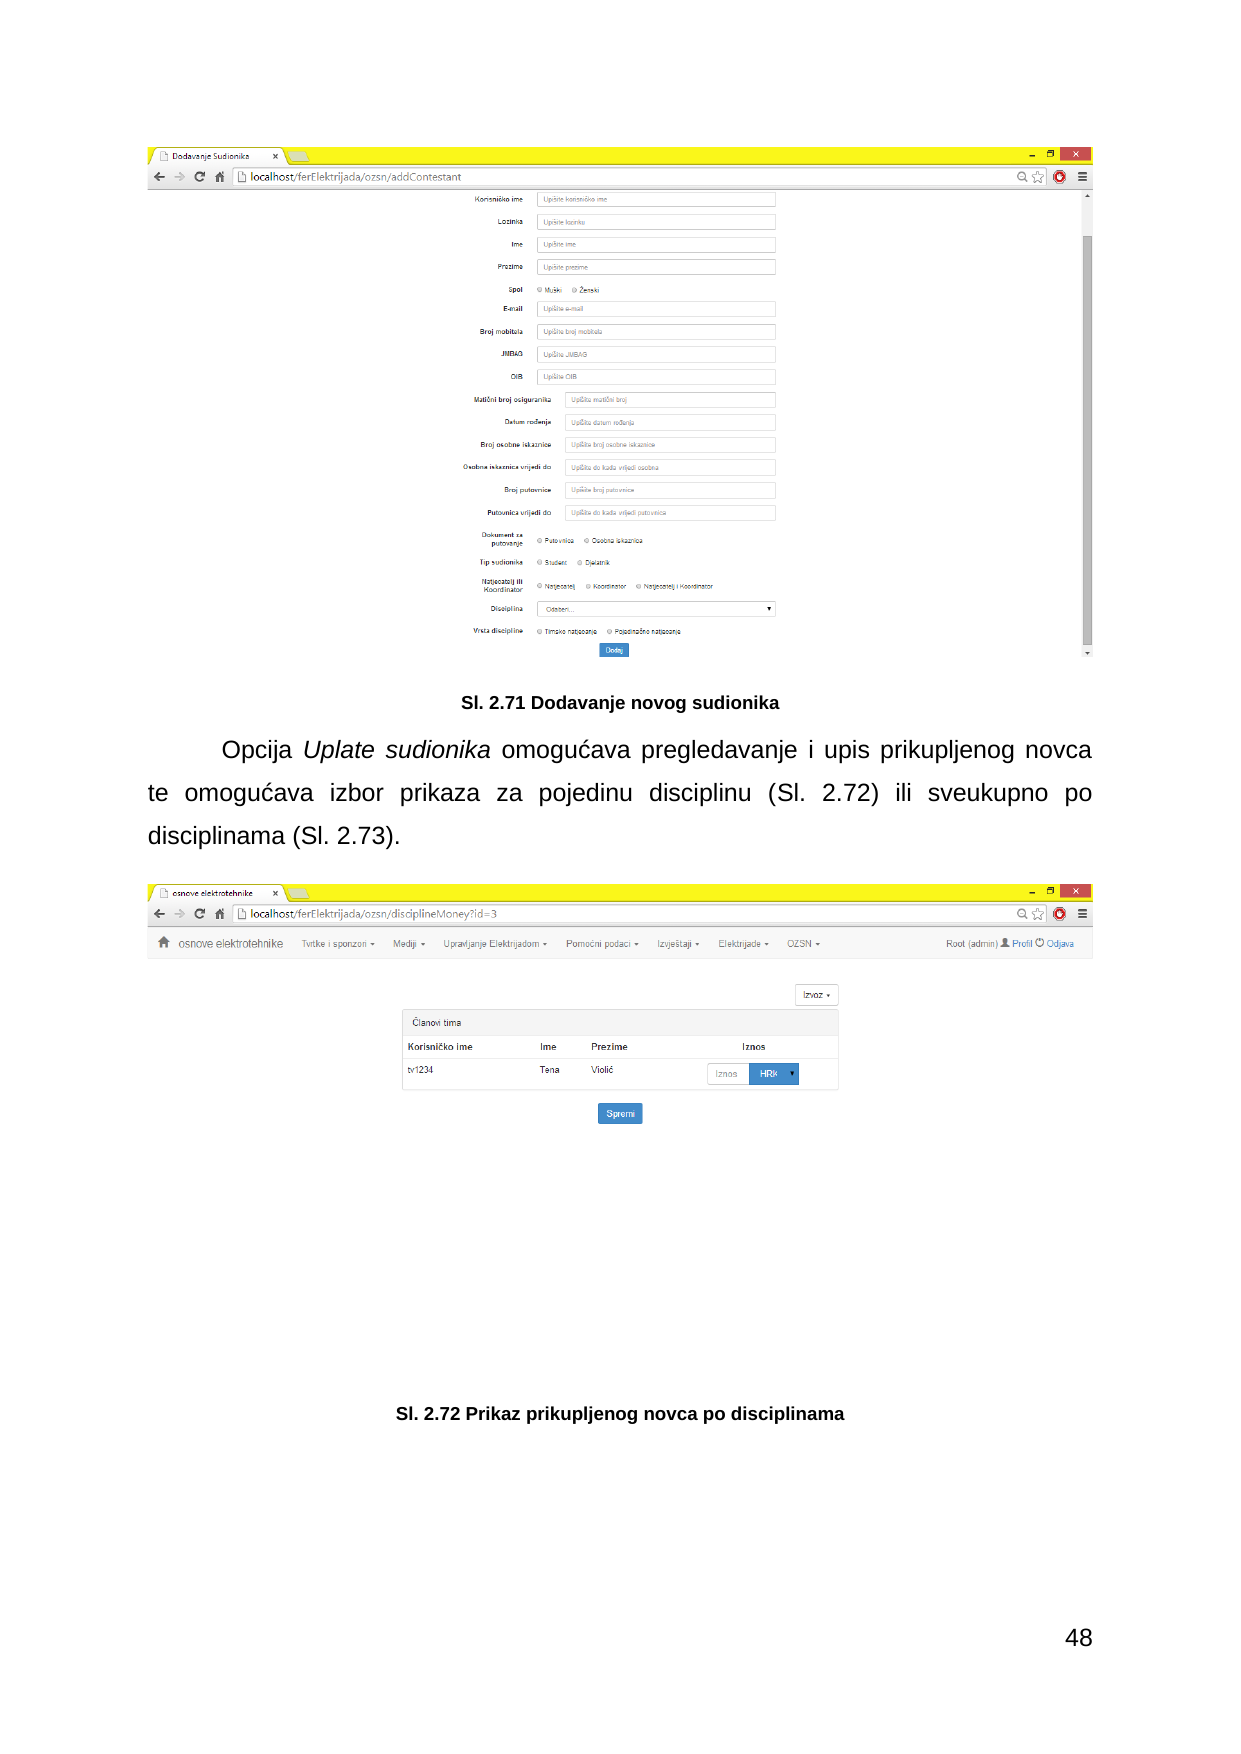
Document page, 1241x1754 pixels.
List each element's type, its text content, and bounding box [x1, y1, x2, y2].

picture [147, 884, 1093, 1382]
picture [147, 147, 1093, 657]
